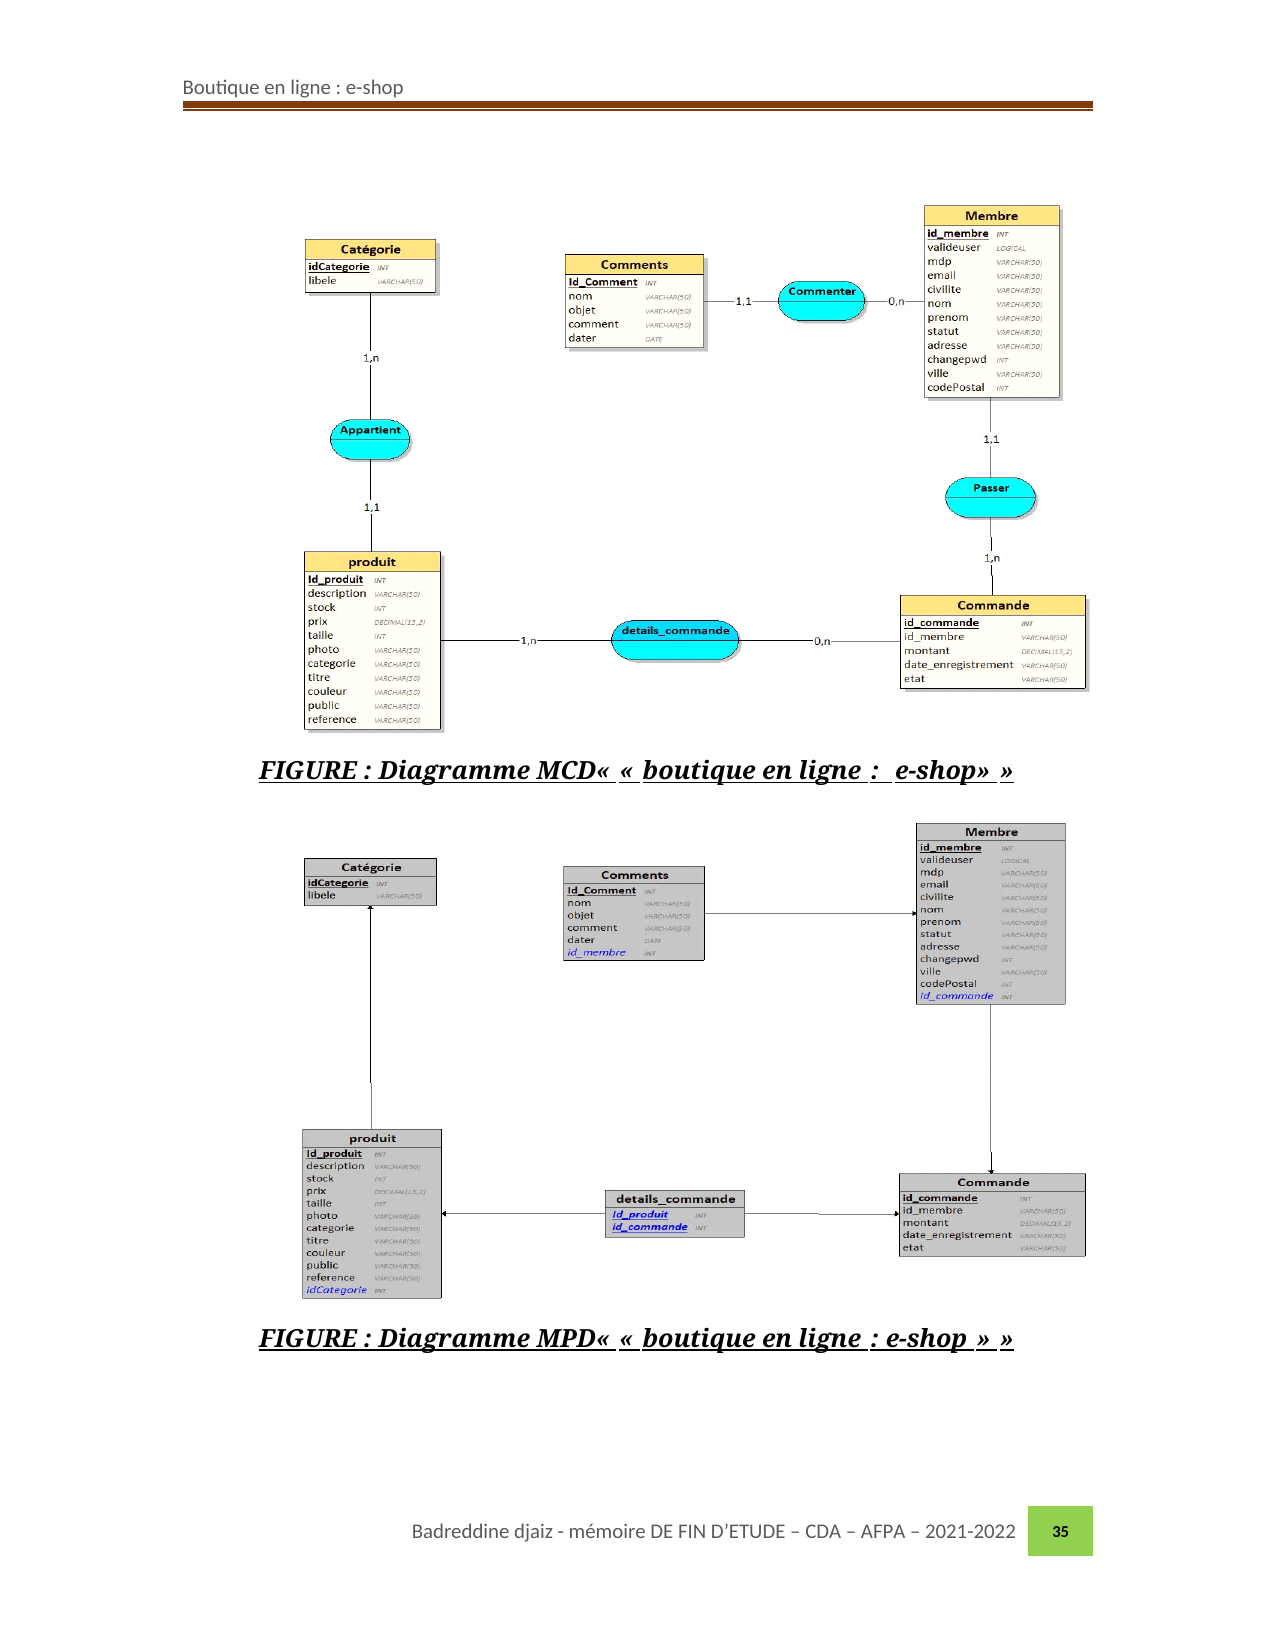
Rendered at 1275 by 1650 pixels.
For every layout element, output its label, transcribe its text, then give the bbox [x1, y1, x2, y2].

text FIGURE : Diagramme MPD« « boutique en ligne : e-shop » » [182, 1304, 1093, 1354]
picture [182, 816, 1093, 1304]
picture [182, 191, 1093, 736]
text FIGURE : Diagramme MCD« « boutique en ligne : e-shop» » [182, 736, 1093, 787]
